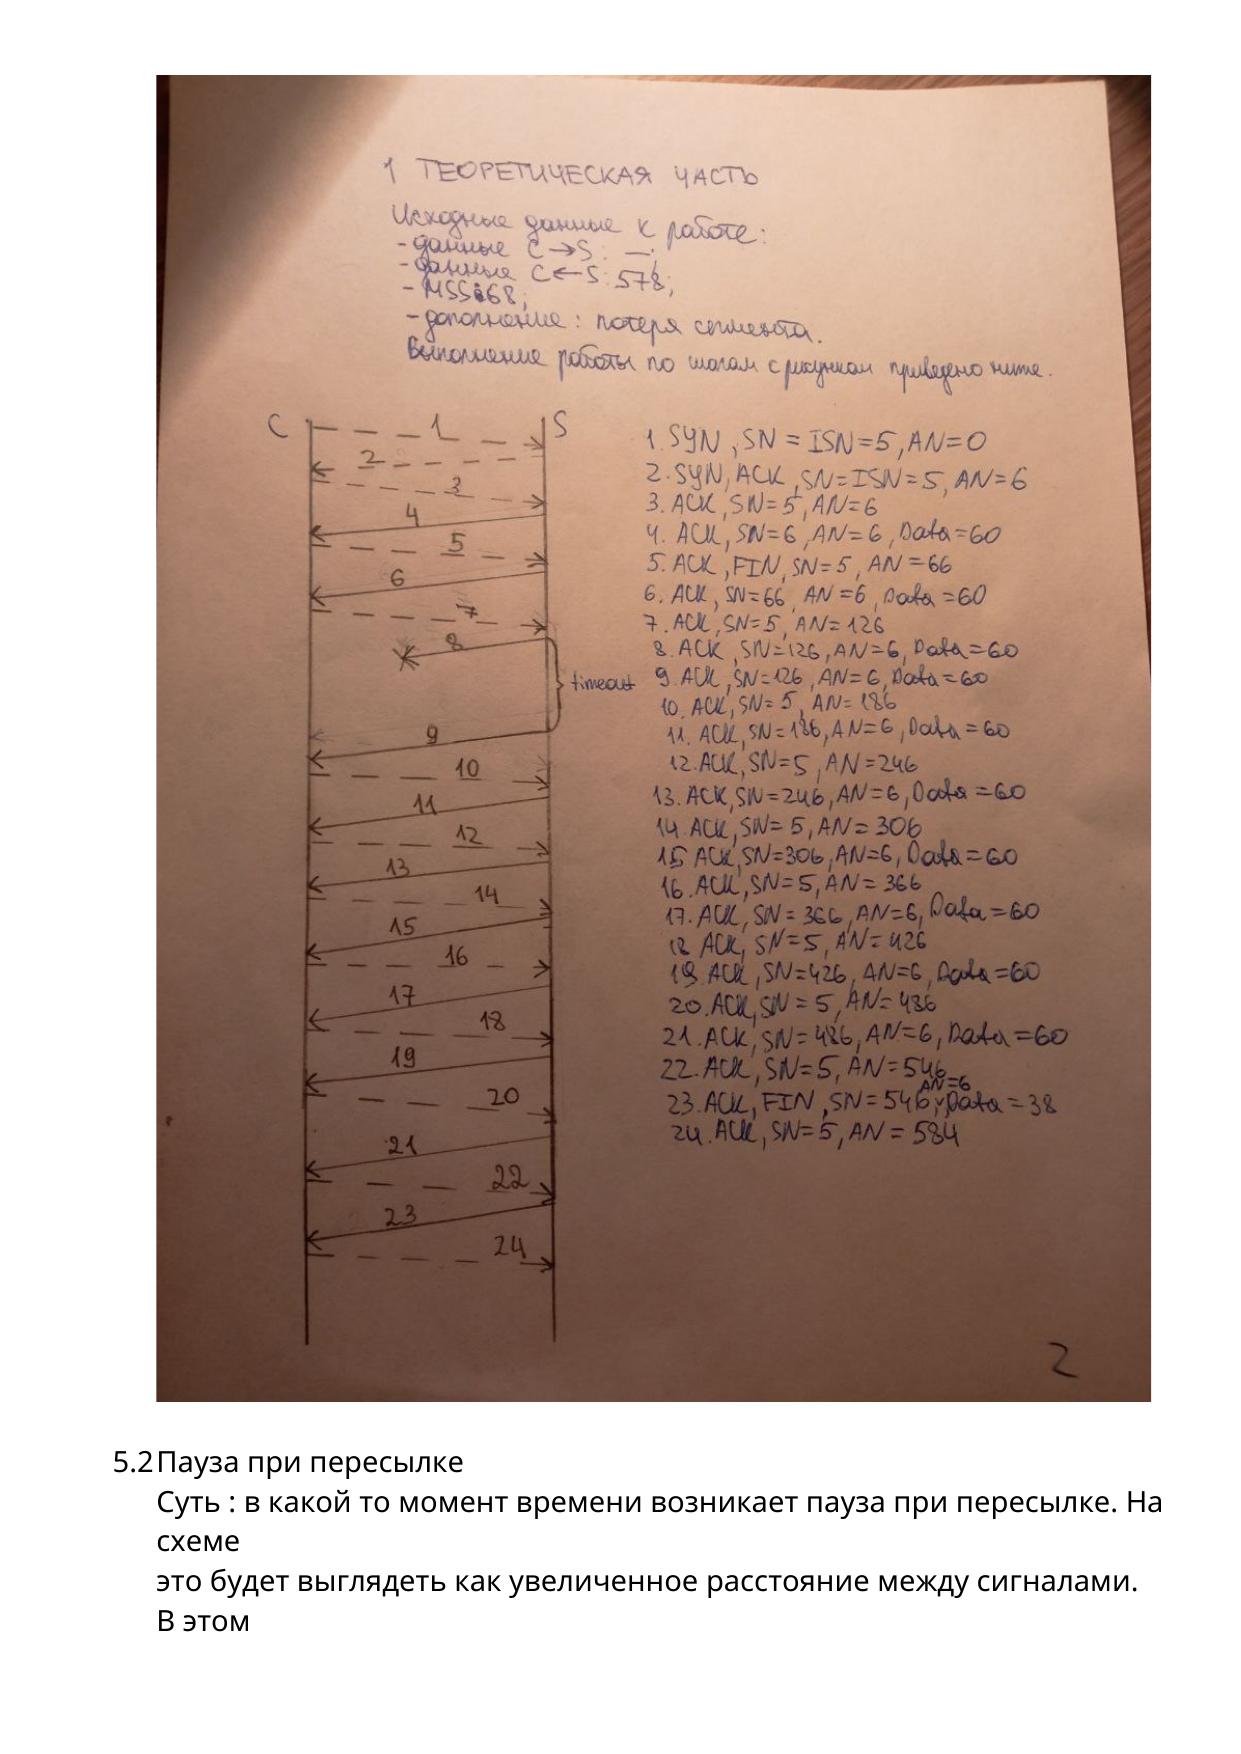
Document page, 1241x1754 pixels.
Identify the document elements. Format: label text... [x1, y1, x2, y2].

list Суть : в какой то момент времени возникает пауза при пересылке. На схеме [156, 1481, 1165, 1560]
list Пауза при пересылке [112, 1441, 1165, 1481]
picture [156, 75, 1152, 1402]
list это будет выглядеть как увеличенное расстояние между сигналами. В этом [156, 1560, 1165, 1639]
